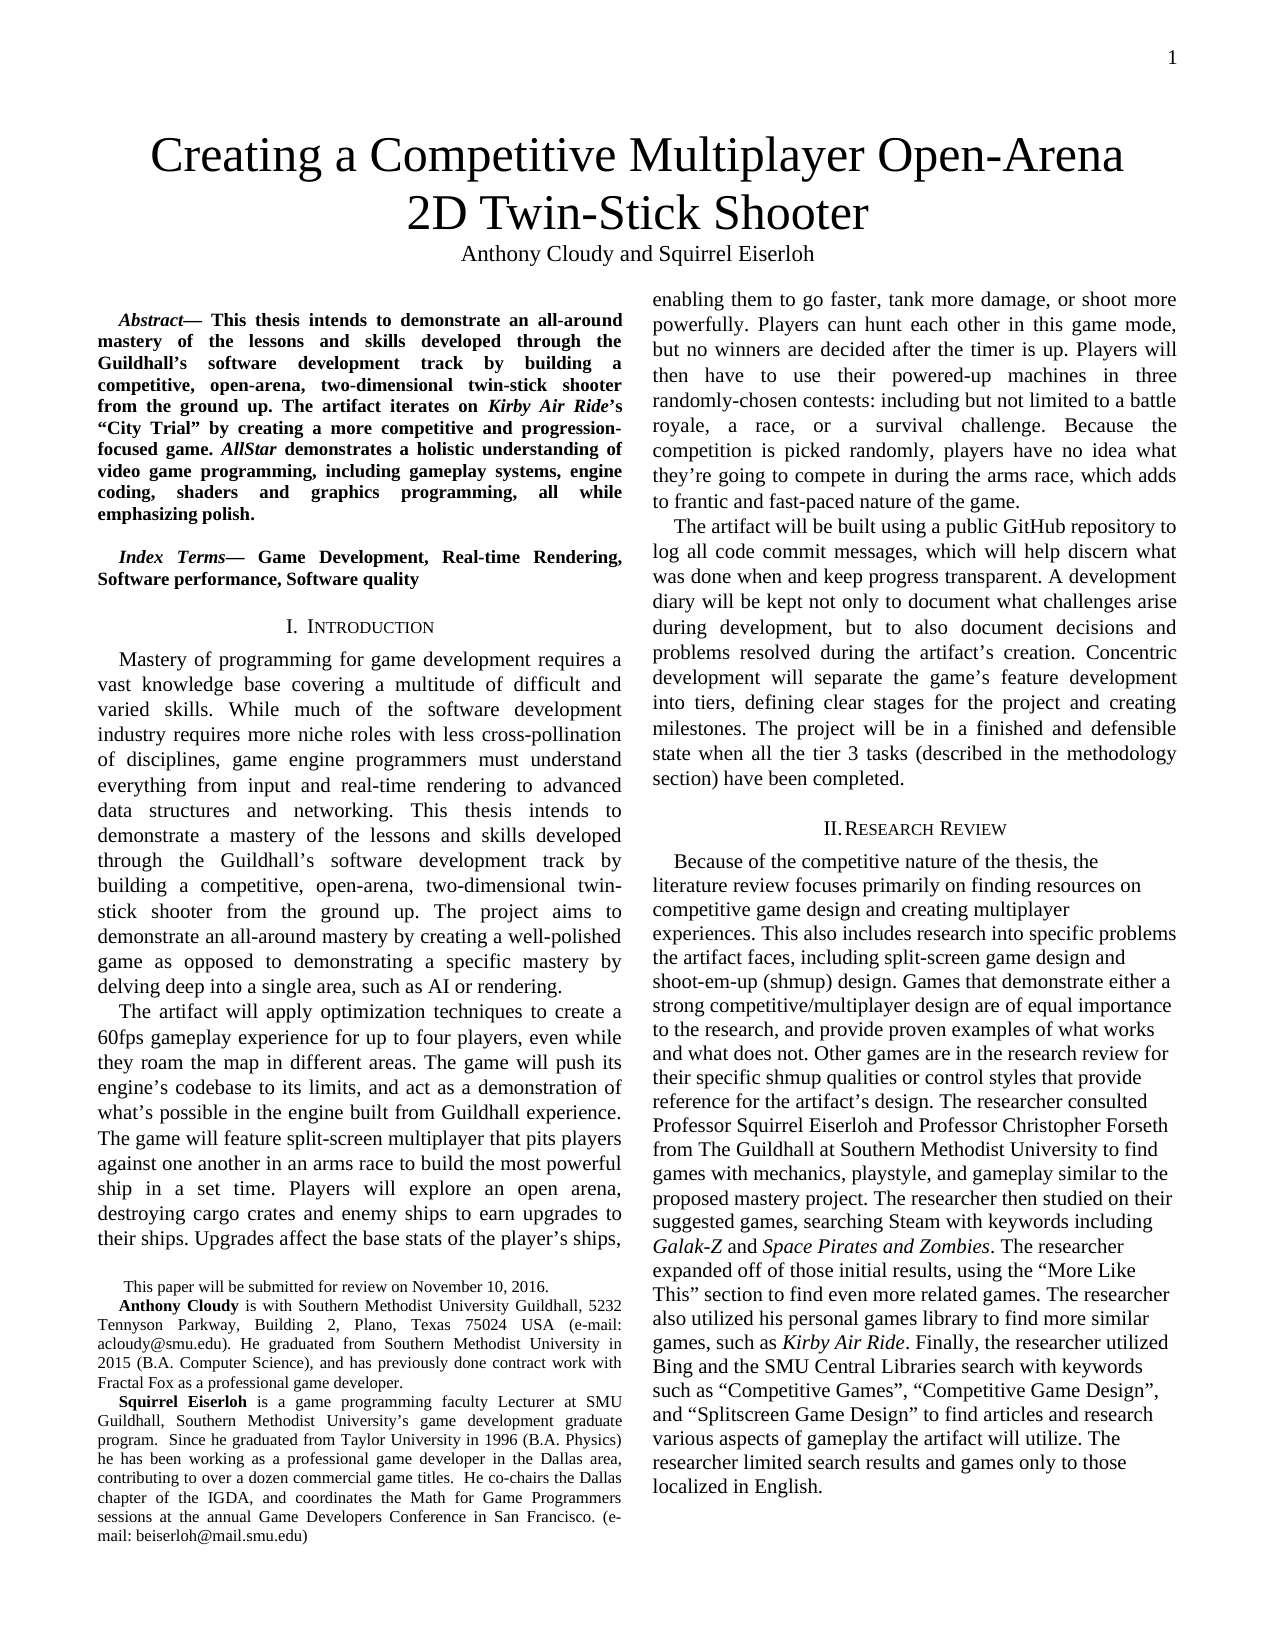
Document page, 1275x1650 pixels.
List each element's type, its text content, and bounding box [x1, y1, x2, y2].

text Because of the competitive nature of the thesis, the literature review focuses primarily on finding resources on competitive game design and creating multiplayer experiences. This also includes research into specific problems the artifact faces, including split-screen game design and shoot-em-up (shmup) design. Games that demonstrate either a strong competitive/multiplayer design are of equal importance to the research, and provide proven examples of what works and what does not. Other games are in the research review for their specific shmup qualities or control styles that provide reference for the artifact’s design. The researcher consulted Professor Squirrel Eiserloh and Professor Christopher Forseth from The Guildhall at Southern Methodist University to find games with mechanics, playstyle, and gameplay similar to the proposed mastery project. The researcher then studied on their suggested games, searching Steam with keywords including Galak-Z and Space Pirates and Zombies. The researcher expanded off of those initial results, using the “More Like This” section to find even more related games. The researcher also utilized his personal games library to find more similar games, such as Kirby Air Ride. Finally, the researcher utilized Bing and the SMU Central Libraries search with keywords such as “Competitive Games”, “Competitive Game Design”, and “Splitscreen Game Design” to find articles and research various aspects of gameplay the artifact will utilize. The researcher limited search results and games only to those localized in English. [652, 848, 1177, 1498]
text Abstract— This thesis intends to demonstrate an all-around mastery of the lessons and skills developed through the Guildhall’s software development track by building a competitive, open-arena, two-dimensional twin-stick shooter from the ground up. The artifact iterates on Kirby Air Ride’s “City Trial” by creating a more competitive and progression-focused game. AllStar demonstrates a holistic understanding of video game programming, including gameplay systems, engine coding, shaders and graphics programming, all while emphasizing polish. [97, 309, 622, 524]
text Index Terms— Game Development, Real-time Rendering, Software performance, Software quality [97, 546, 622, 589]
text Mastery of programming for game development requires a vast knowledge base covering a multitude of difficult and varied skills. While much of the software development industry requires more niche roles with less cross-pollination of disciplines, game engine programmers must understand everything from input and real-time rendering to advanced data structures and networking. This thesis intends to demonstrate a mastery of the lessons and skills developed through the Guildhall’s software development track by building a competitive, open-arena, two-dimensional twin-stick shooter from the ground up. The project aims to demonstrate an all-around mastery by creating a well-polished game as opposed to demonstrating a specific mastery by delving deep into a single area, such as AI or rendering. [97, 646, 622, 998]
subtitle INTRODUCTION [97, 614, 622, 638]
title Creating a Competitive Multiplayer Open-Arena 2D Twin-Stick Shooter [150, 125, 1125, 240]
text The artifact will be built using a public GitHub repository to log all code commit messages, which will help discern what was done when and keep progress transparent. A development diary will be kept not only to document what challenges arise during development, but to also document decisions and problems resolved during the artifact’s creation. Concentric development will separate the game’s feature development into tiers, defining clear stages for the project and creating milestones. The project will be in a finished and defensible state when all the tier 3 tasks (described in the methodology section) have been completed. [652, 514, 1177, 790]
text The artifact will apply optimization techniques to create a 60fps gameplay experience for up to four players, even while they roam the map in different areas. The game will push its engine’s codebase to its limits, and act as a demonstration of what’s possible in the engine built from Guildhall experience. The game will feature split-screen multiplayer that pits players against one another in an arms race to build the most powerful ship in a set time. Players will explore an open arena, destroying cargo crates and enemy ships to earn upgrades to their ships. Upgrades affect the base stats of the player’s ships, enabling them to go faster, tank more damage, or shoot more powerfully. Players can hunt each other in this game mode, but no winners are decided after the timer is up. Players will then have to use their powered-up machines in three randomly-chosen contests: including but not limited to a battle royale, a race, or a survival challenge. Because the competition is picked randomly, players have no idea what they’re going to compete in during the arms race, which adds to frantic and fast-paced nature of the game. [652, 105, 1177, 513]
text The artifact will apply optimization techniques to create a 60fps gameplay experience for up to four players, even while they roam the map in different areas. The game will push its engine’s codebase to its limits, and act as a demonstration of what’s possible in the engine built from Guildhall experience. The game will feature split-screen multiplayer that pits players against one another in an arms race to build the most powerful ship in a set time. Players will explore an open arena, destroying cargo crates and enemy ships to earn upgrades to their ships. Upgrades affect the base stats of the player’s ships, enabling them to go faster, tank more damage, or shoot more powerfully. Players can hunt each other in this game mode, but no winners are decided after the timer is up. Players will then have to use their powered-up machines in three randomly-chosen contests: including but not limited to a battle royale, a race, or a survival challenge. Because the competition is picked randomly, players have no idea what they’re going to compete in during the arms race, which adds to frantic and fast-paced nature of the game. [97, 999, 622, 1250]
subtitle Research Review [652, 816, 1177, 840]
text Anthony Cloudy and Squirrel Eiserloh [150, 240, 1125, 266]
